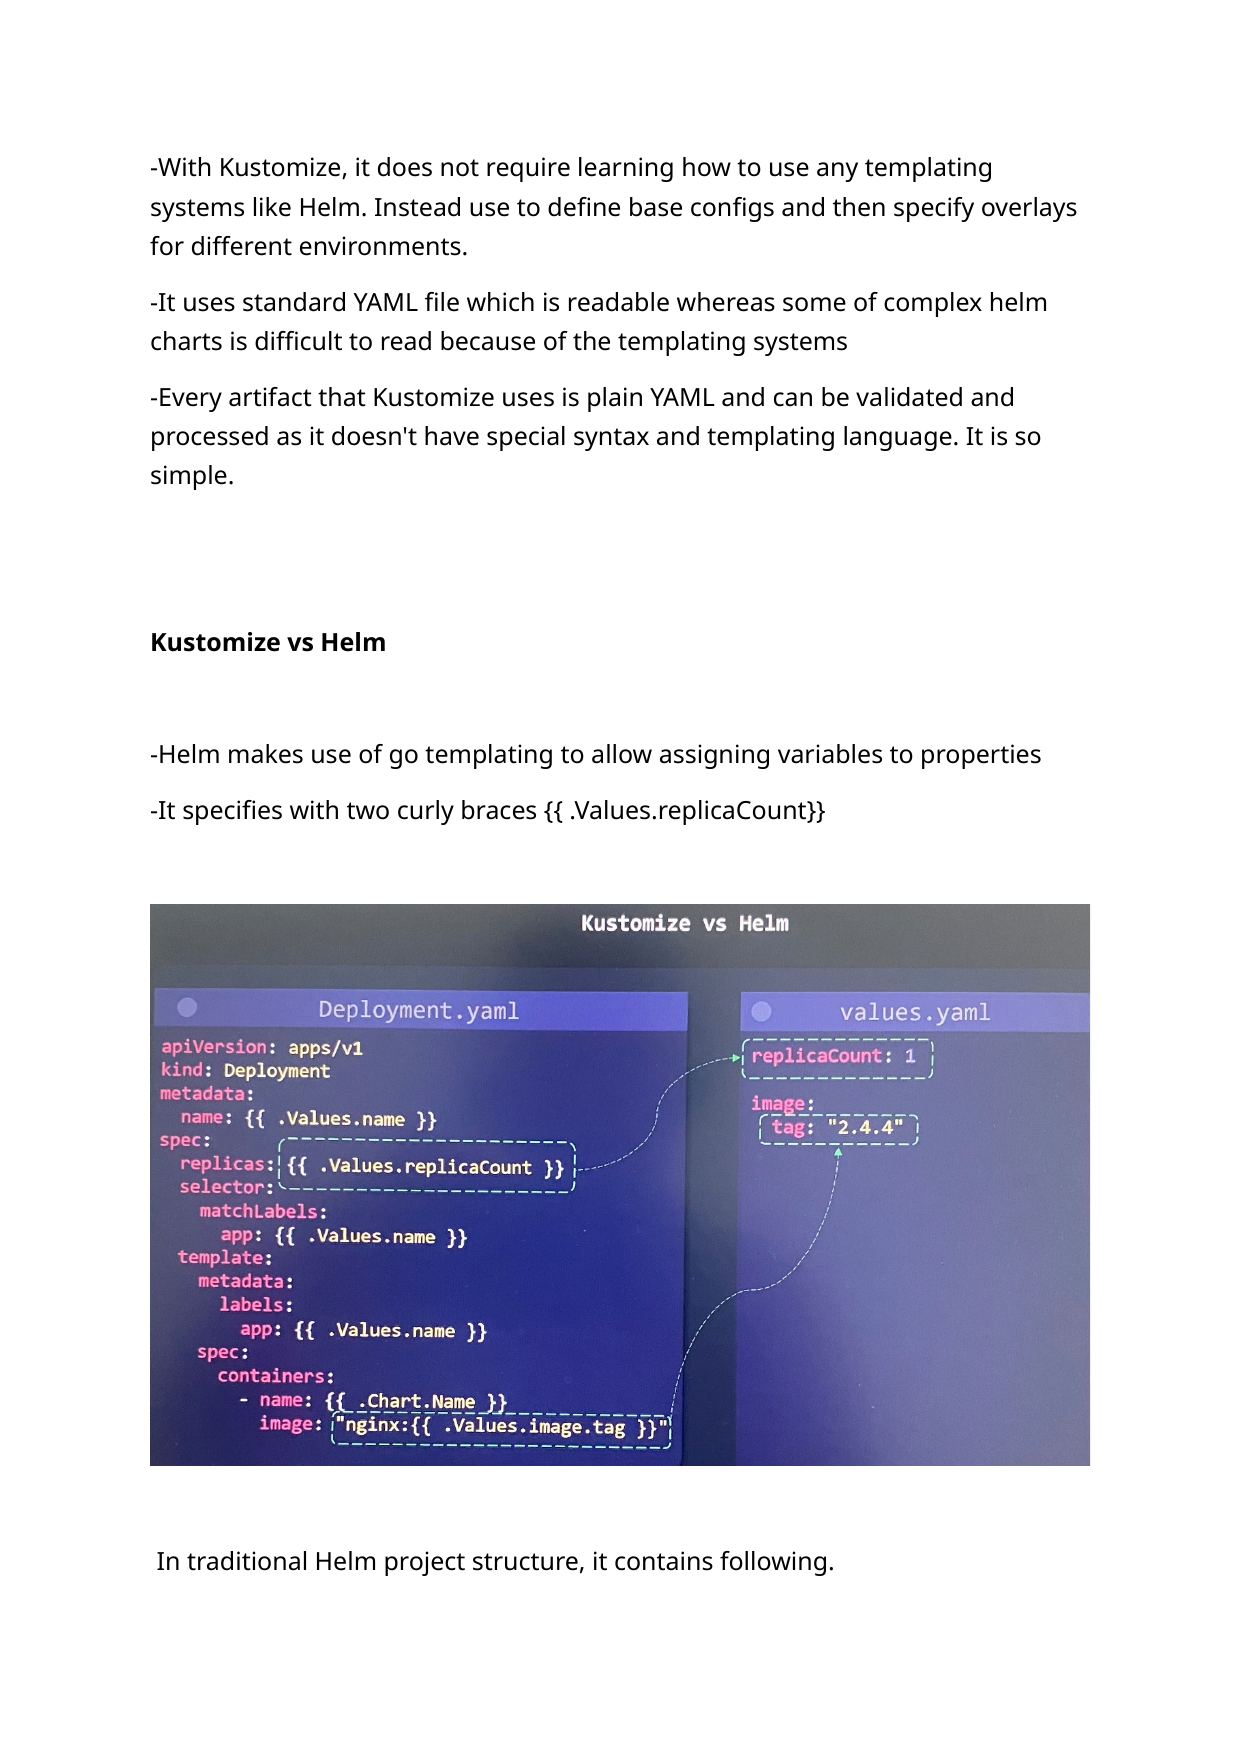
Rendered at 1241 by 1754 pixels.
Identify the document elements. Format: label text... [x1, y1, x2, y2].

text -It uses standard YAML file which is readable whereas some of complex helm charts is difficult to read because of the templating systems [150, 284, 1090, 357]
text Kustomize vs Helm [150, 625, 1090, 659]
picture [150, 904, 1091, 1466]
text -With Kustomize, it does not require learning how to use any templating systems like Helm. Instead use to define base configs and then specify overlays for different environments. [150, 150, 1090, 262]
text In traditional Helm project structure, it contains following. [150, 1543, 1090, 1578]
text -Every artifact that Kustomize uses is plain YAML and can be validated and processed as it doesn't have special syntax and templating language. It is so simple. [150, 379, 1090, 492]
text -It specifies with two curly braces {{ .Values.replicaCount}} [150, 792, 1090, 827]
text -Helm makes use of go templating to allow assigning variables to properties [150, 737, 1090, 771]
